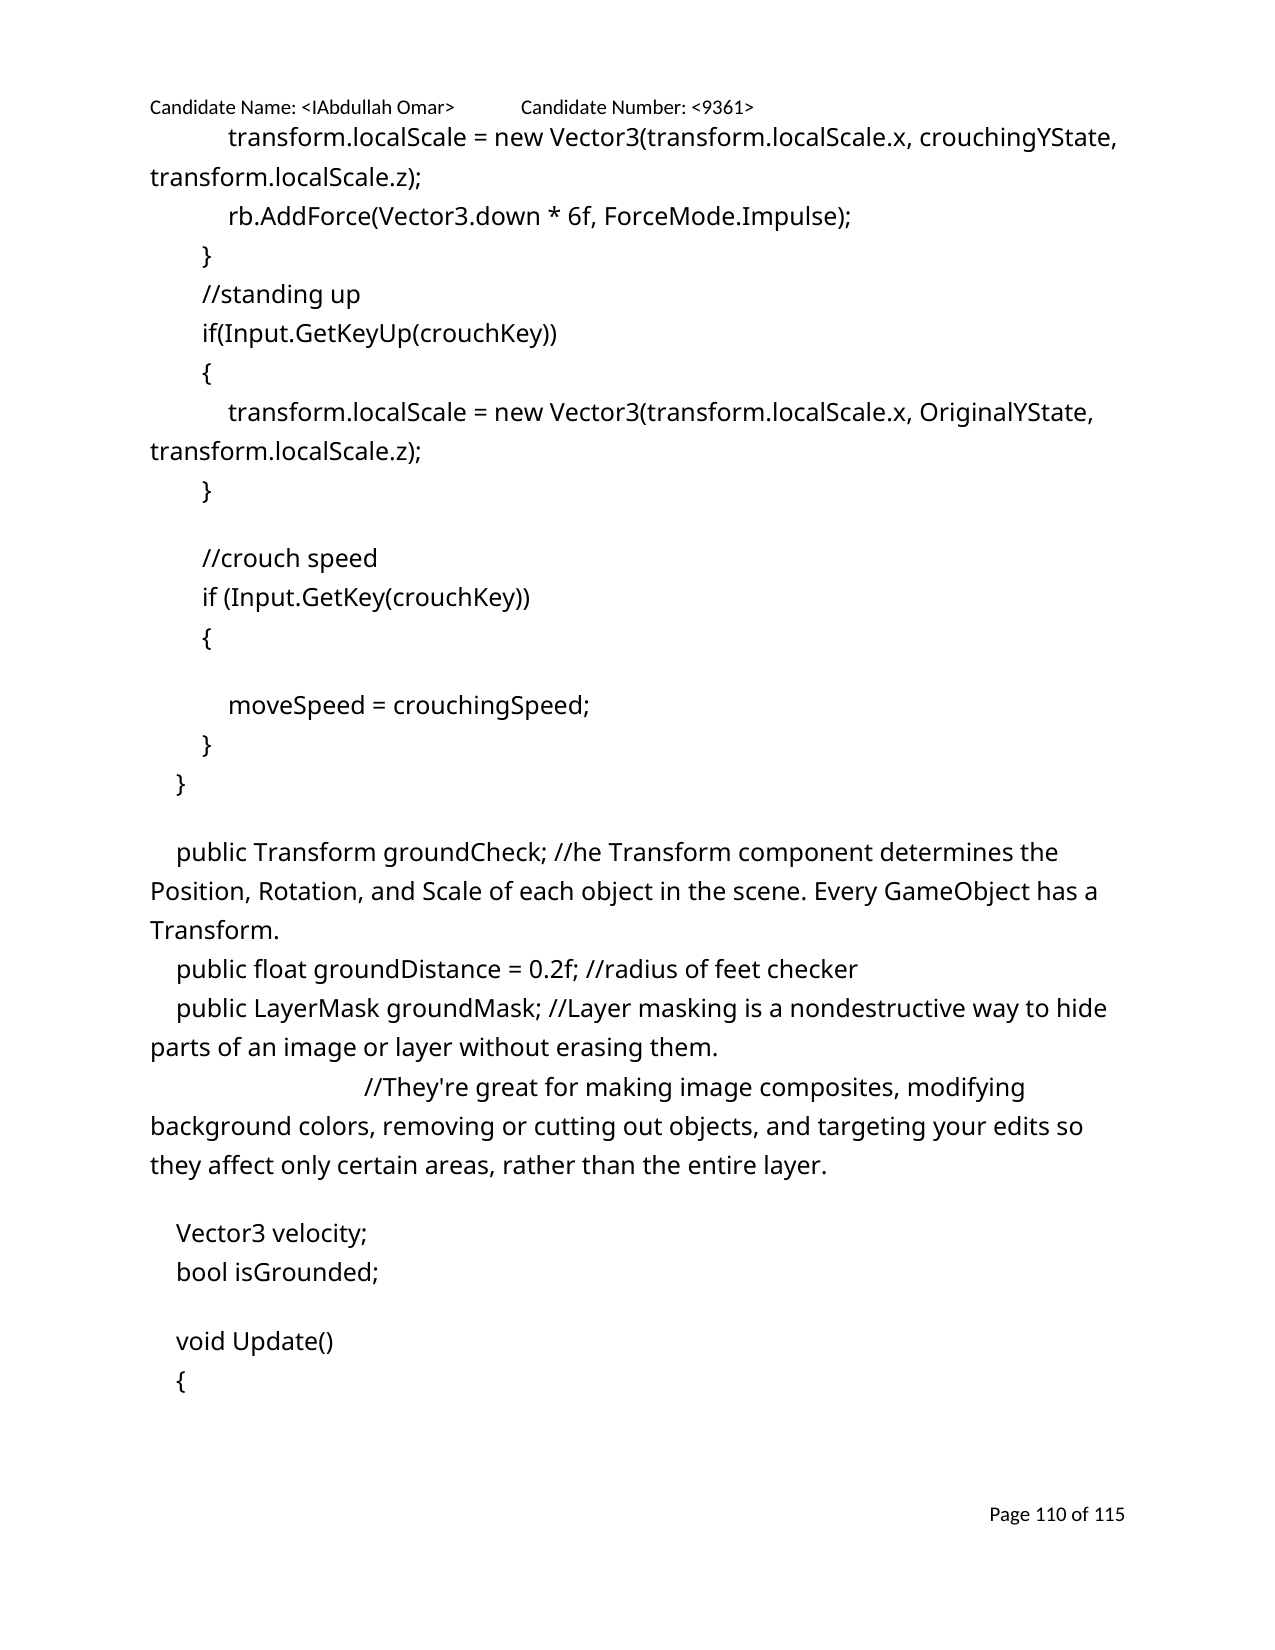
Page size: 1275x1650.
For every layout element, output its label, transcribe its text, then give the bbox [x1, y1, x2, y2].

text { [150, 355, 1125, 389]
text public Transform groundCheck; //he Transform component determines the Position, Rotation, and Scale of each object in the scene. Every GameObject has a Transform. [150, 834, 1125, 947]
text } [150, 727, 1125, 761]
text { [150, 619, 1125, 653]
text public LayerMask groundMask; //Layer masking is a nondestructive way to hide parts of an image or layer without erasing them. [150, 991, 1125, 1064]
text //crouch speed [150, 541, 1125, 575]
text bool isGrounded; [150, 1255, 1125, 1289]
text //standing up [150, 277, 1125, 311]
text public float groundDistance = 0.2f; //radius of feet checker [150, 952, 1125, 986]
text if(Input.GetKeyUp(crouchKey)) [150, 316, 1125, 350]
text moveSpeed = crouchingSpeed; [150, 687, 1125, 722]
text transform.localScale = new Vector3(transform.localScale.x, OriginalYState, transform.localScale.z); [150, 394, 1125, 467]
text //They're great for making image composites, modifying background colors, removing or cutting out objects, and targeting your edits so they affect only certain areas, rather than the entire layer. [150, 1069, 1125, 1182]
text } [150, 472, 1125, 507]
text transform.localScale = new Vector3(transform.localScale.x, crouchingYState, transform.localScale.z); [150, 120, 1125, 193]
text void Update() [150, 1323, 1125, 1357]
text { [150, 1362, 1125, 1397]
text } [150, 766, 1125, 800]
text if (Input.GetKey(crouchKey)) [150, 580, 1125, 614]
text Vector3 velocity; [150, 1216, 1125, 1250]
text rb.AddForce(Vector3.down * 6f, ForceMode.Impulse); [150, 198, 1125, 232]
text } [150, 237, 1125, 272]
